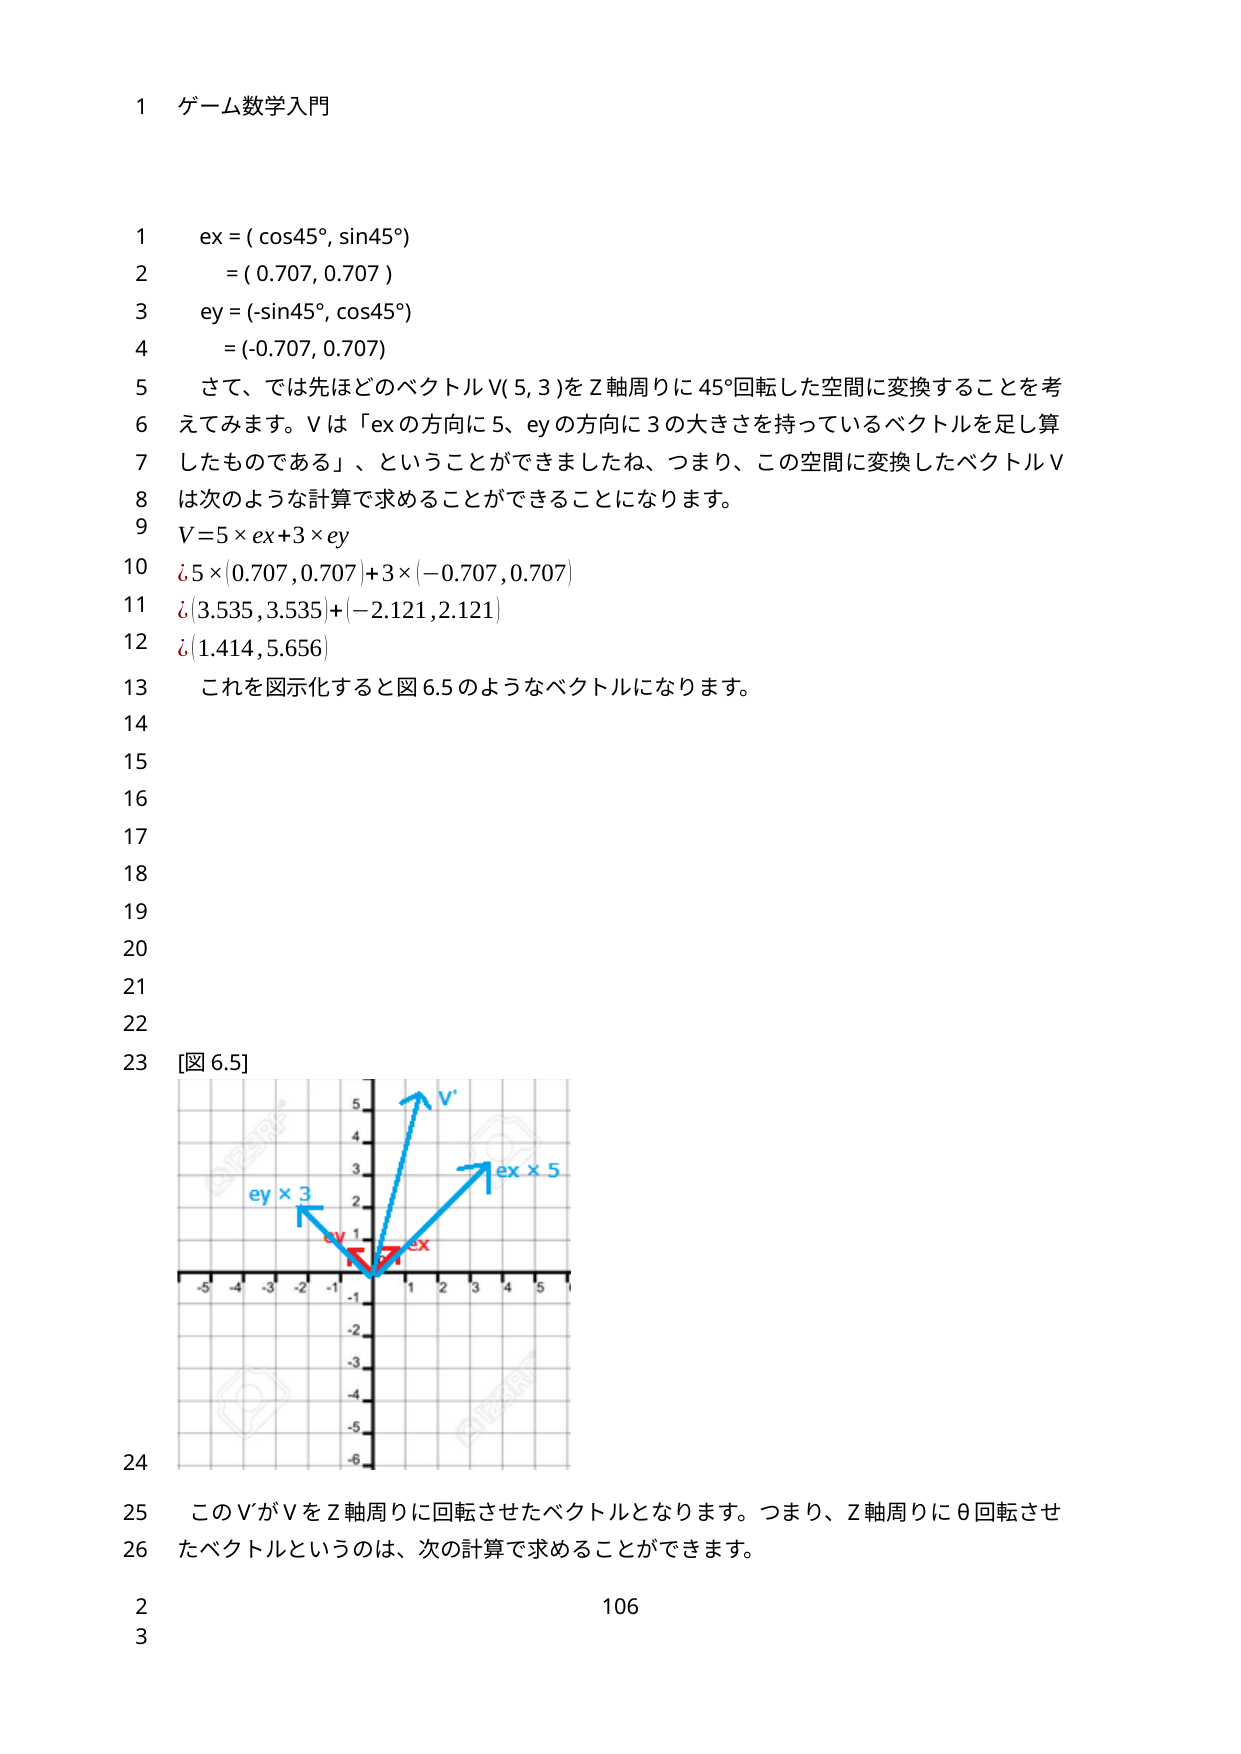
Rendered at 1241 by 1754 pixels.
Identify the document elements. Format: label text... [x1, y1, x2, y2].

text さて、では先ほどのベクトルV( 5, 3 )をZ軸周りに45°回転した空間に変換することを考えてみます。V は「exの方向に5、eyの方向に3の大きさを持っているベクトルを足し算したものである」、ということができましたね、つまり、この空間に変換したベクトルVは次のような計算で求めることができることになります。 [177, 367, 1063, 517]
text ex = ( cos45°, sin45°) [177, 217, 1063, 254]
text このV´がVをZ軸周りに回転させたベクトルとなります。つまり、Z軸周りにθ回転させたベクトルというのは、次の計算で求めることができます。 [177, 1492, 1063, 1567]
text これを図示化すると図6.5のようなベクトルになります。 [177, 667, 1063, 704]
text = ( 0.707, 0.707 ) [177, 254, 1063, 292]
picture [177, 1079, 571, 1470]
text [図6.5] [177, 1042, 1063, 1079]
text = (-0.707, 0.707) [177, 329, 1063, 367]
text ey = (-sin45°, cos45°) [177, 292, 1063, 329]
